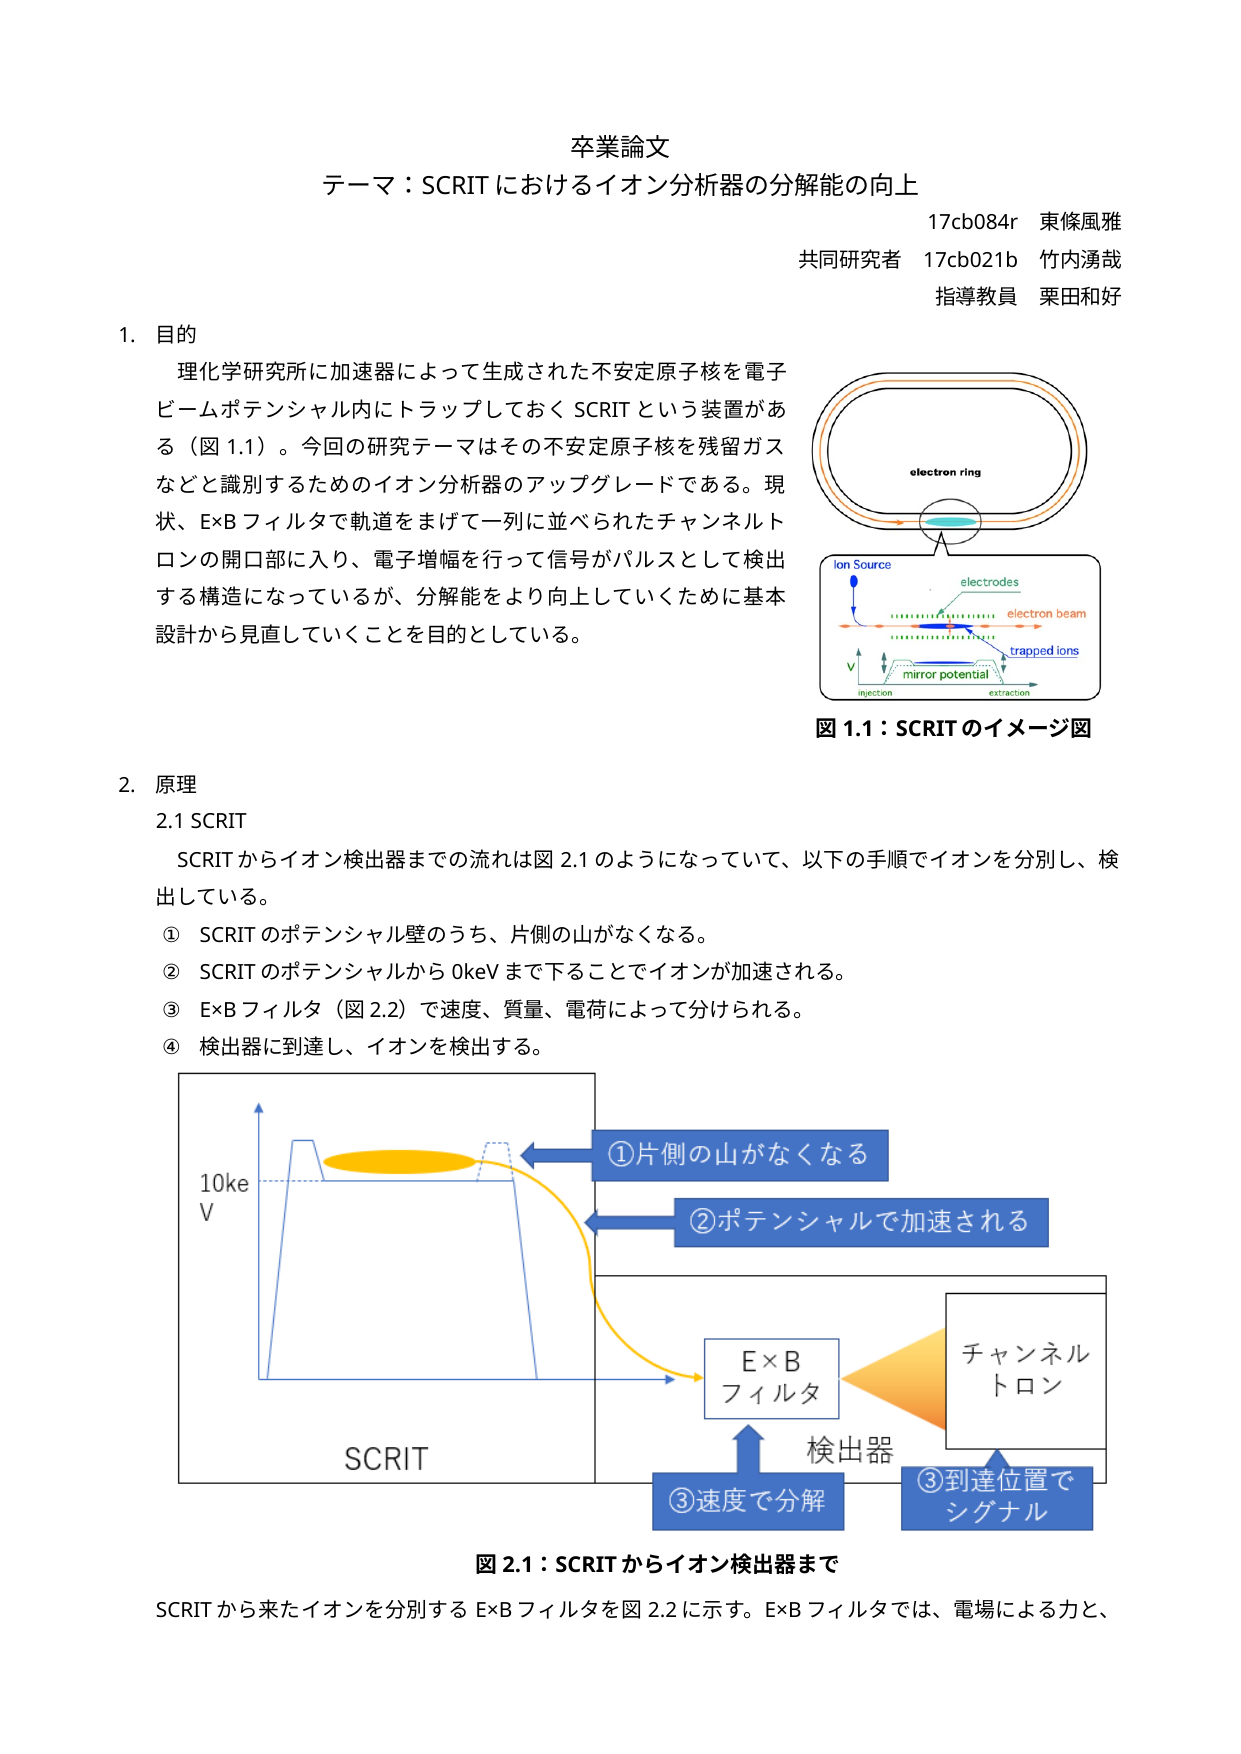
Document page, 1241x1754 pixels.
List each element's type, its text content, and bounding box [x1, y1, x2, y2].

list 原理 [118, 764, 1122, 802]
list E×Bフィルタ（図2.2）で速度、質量、電荷によって分けられる。 [162, 989, 1122, 1027]
picture [172, 1066, 1121, 1545]
list SCRITからイオン検出器までの流れは図2.1のようになっていて、以下の手順でイオンを分別し、検出している。 [156, 839, 1122, 914]
text テーマ：SCRITにおけるイオン分析器の分解能の向上 [118, 164, 1122, 202]
list SCRITのポテンシャル壁のうち、片側の山がなくなる。 [162, 914, 1122, 952]
text 共同研究者 17cb021b 竹内湧哉 [118, 239, 1122, 277]
list 目的 [118, 314, 1122, 352]
list 検出器に到達し、イオンを検出する。 [162, 1027, 1122, 1064]
text 17cb084r 東條風雅 [118, 202, 1122, 239]
list 2.1 SCRIT [156, 802, 1122, 839]
picture [809, 353, 1103, 702]
text 卒業論文 [118, 127, 1122, 164]
list SCRITのポテンシャルから0keVまで下ることでイオンが加速される。 [162, 952, 1122, 989]
text 指導教員 栗田和好 [118, 277, 1122, 314]
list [156, 1064, 1122, 1627]
